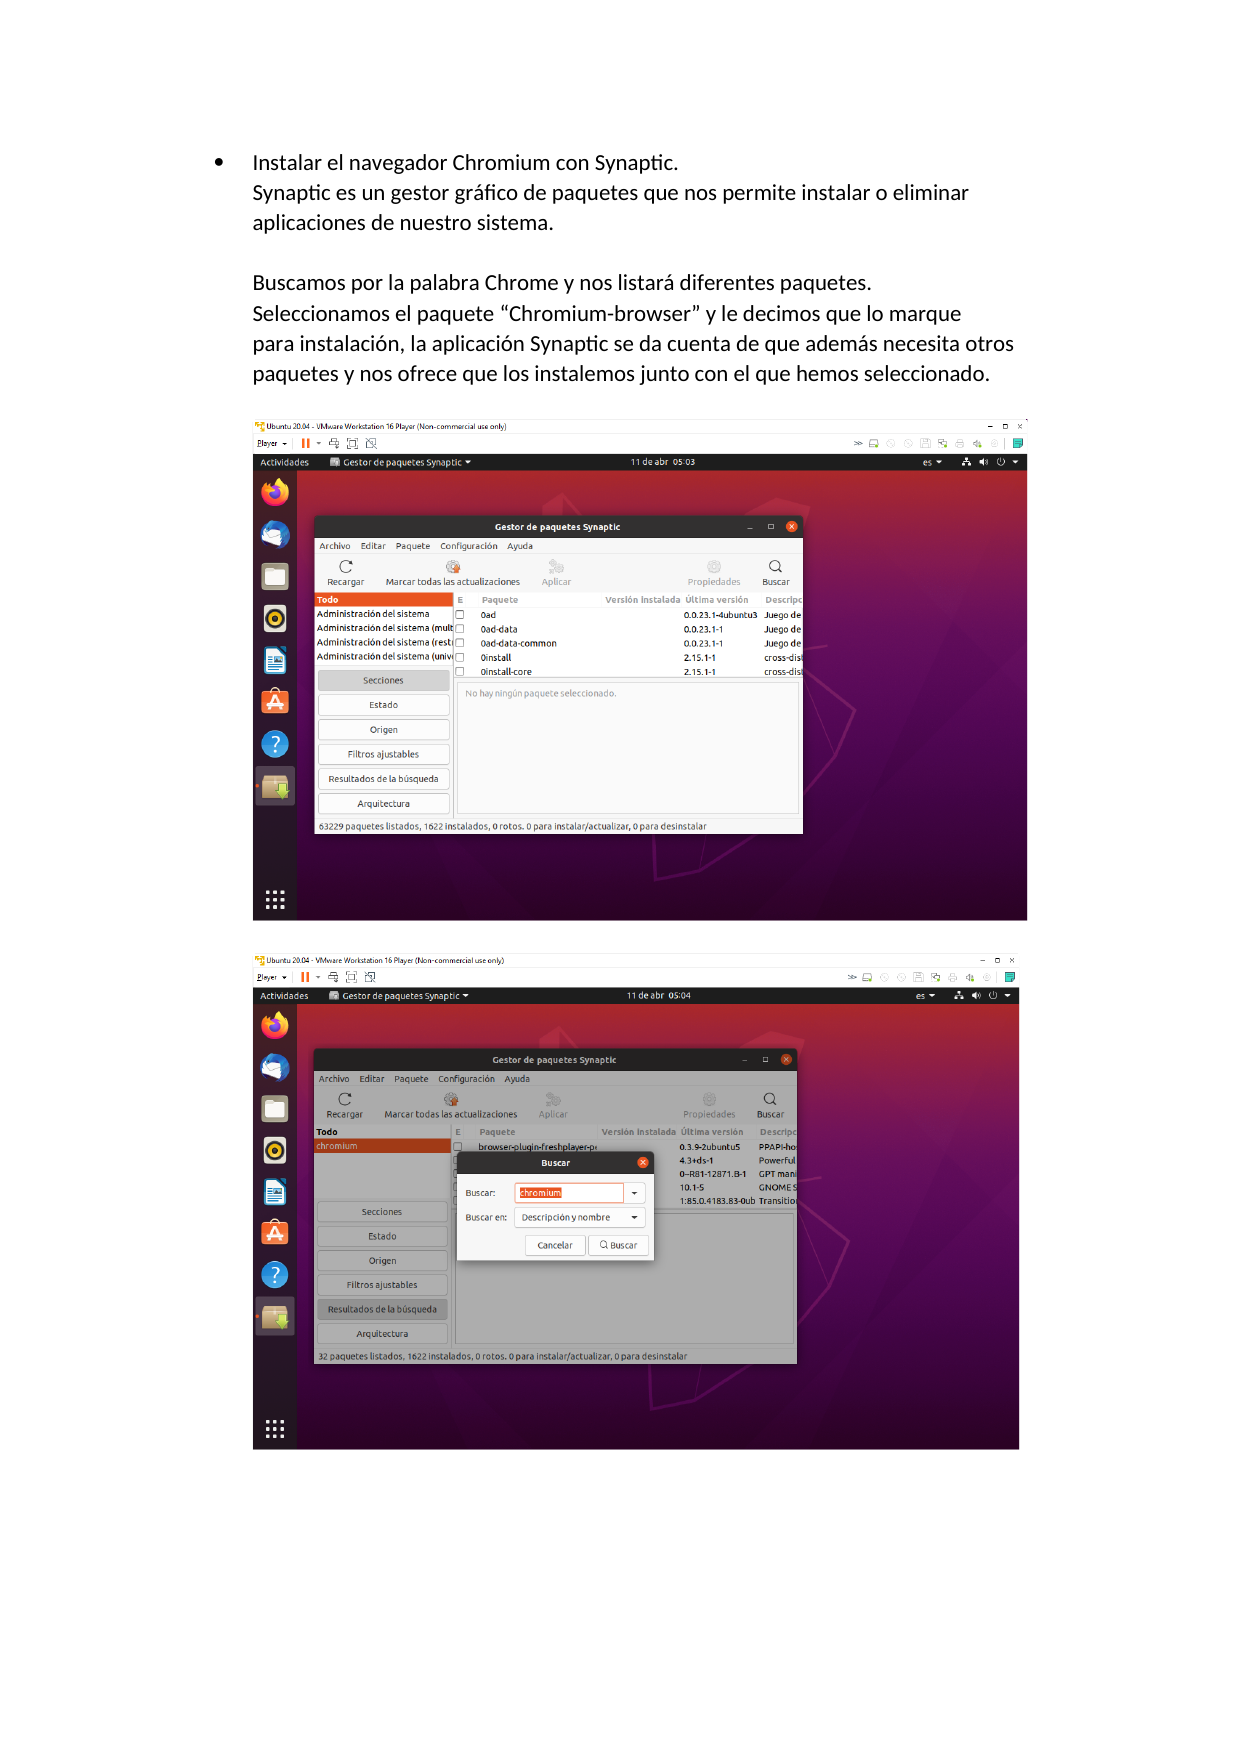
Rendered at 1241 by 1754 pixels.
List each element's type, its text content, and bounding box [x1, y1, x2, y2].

list Synaptic es un gestor gráfico de paquetes que nos permite instalar o eliminar aplicaciones de nuestro sistema. [252, 178, 1063, 236]
list paquetes y nos ofrece que los instalemos junto con el que hemos seleccionado. [252, 359, 1063, 387]
list Buscamos por la palabra Chrome y nos listará diferentes paquetes. [252, 268, 1063, 296]
list Instalar el navegador Chromium con Synaptic. [215, 148, 1063, 176]
picture [252, 419, 1028, 921]
list para instalación, la aplicación Synaptic se da cuenta de que además necesita otros [252, 329, 1063, 357]
picture [252, 953, 1020, 1450]
list Seleccionamos el paquete “Chromium-browser” y le decimos que lo marque [252, 299, 1063, 327]
